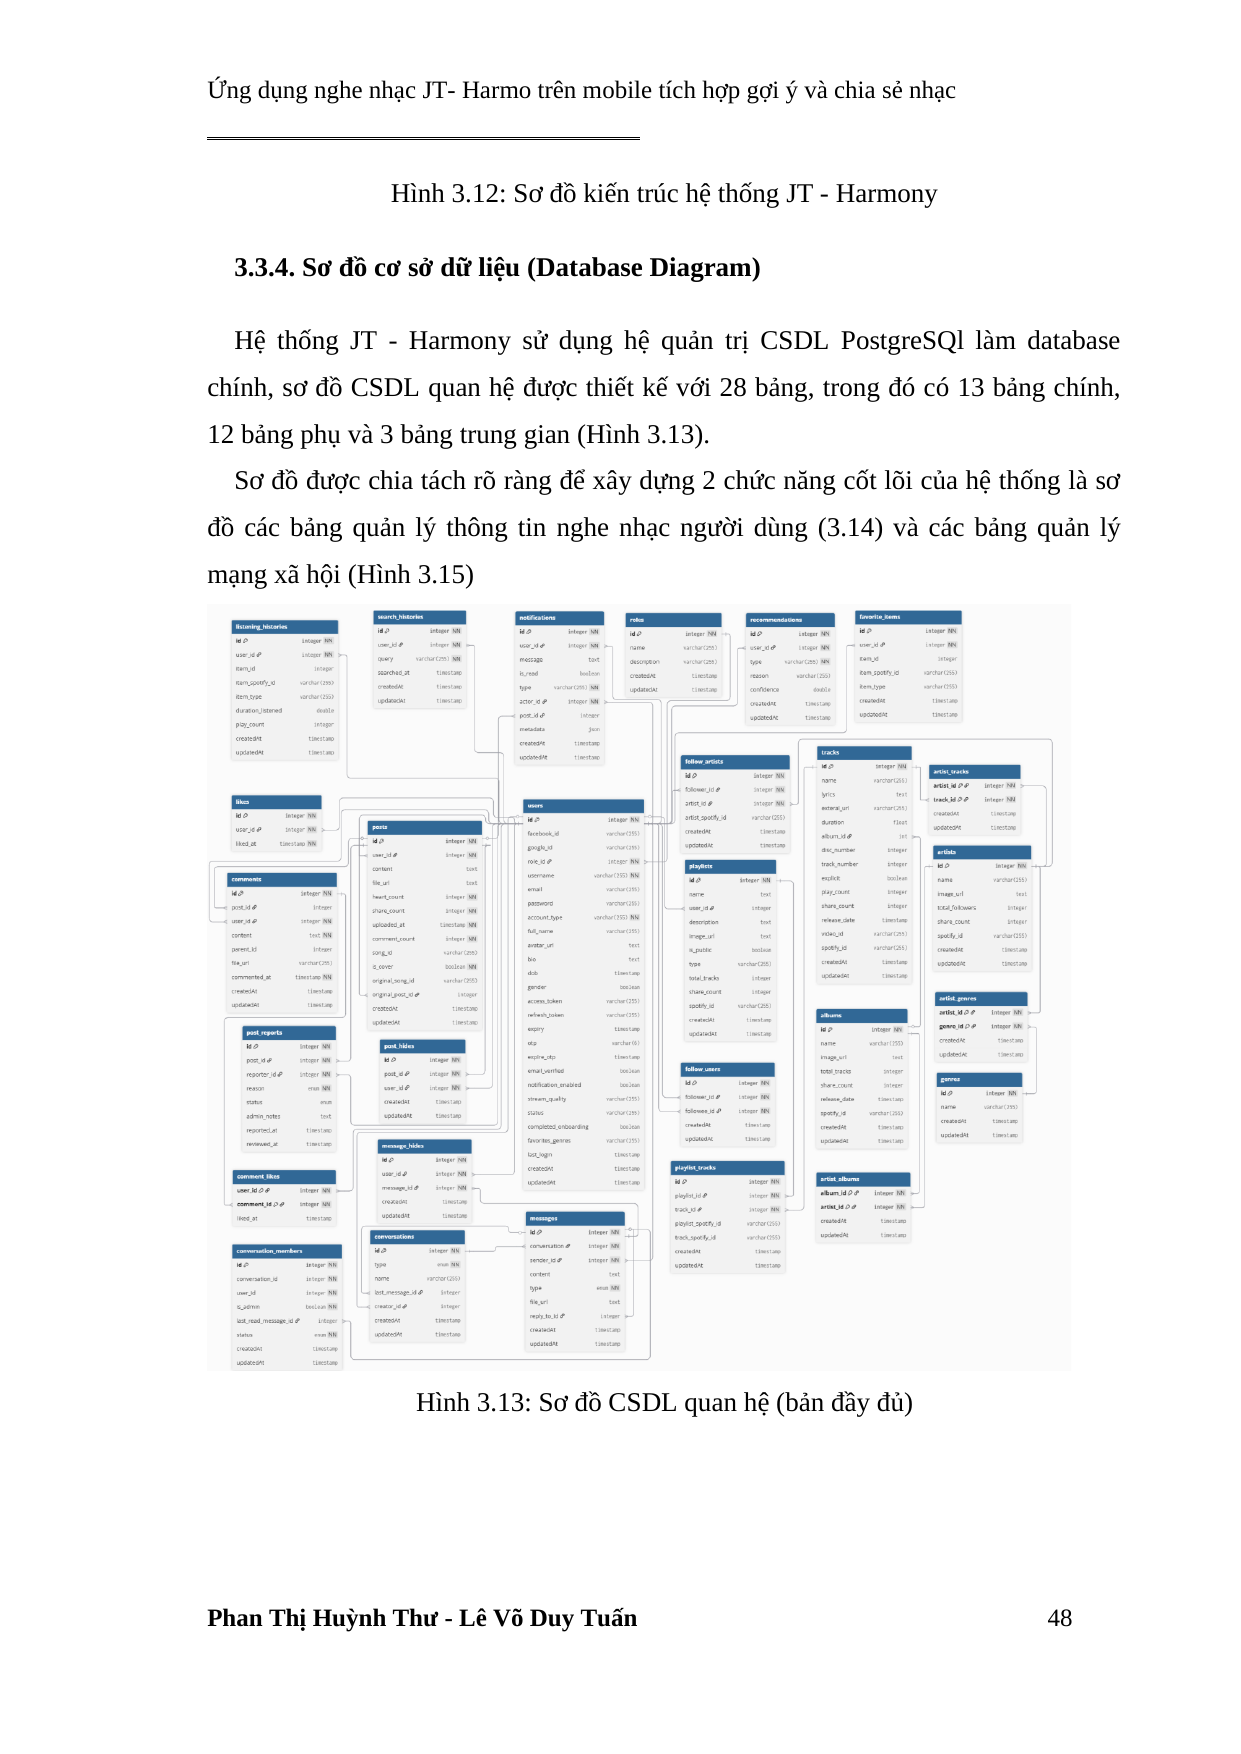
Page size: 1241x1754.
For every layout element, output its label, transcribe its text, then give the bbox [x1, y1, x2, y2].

text Hình 3.12: Sơ đồ kiến trúc hệ thống JT - Harmony [207, 177, 1122, 208]
text Hình 3.13: Sơ đồ CSDL quan hệ (bản đầy đủ) [207, 1386, 1122, 1417]
subtitle Sơ đồ cơ sở dữ liệu (Database Diagram) [234, 251, 1122, 282]
text Hệ thống JT - Harmony sử dụng hệ quản trị CSDL PostgreSQl làm database chính, sơ đồ CSDL quan hệ được thiết kế với 28 bảng, trong đó có 13 bảng chính, 12 bảng phụ và 3 bảng trung gian (Hình 3.13). [207, 324, 1122, 449]
text Sơ đồ được chia tách rõ ràng để xây dựng 2 chức năng cốt lõi của hệ thống là sơ đồ các bảng quản lý thông tin nghe nhạc người dùng (3.14) và các bảng quản lý mạng xã hội (Hình 3.15) [207, 464, 1122, 589]
picture [207, 604, 1072, 1371]
